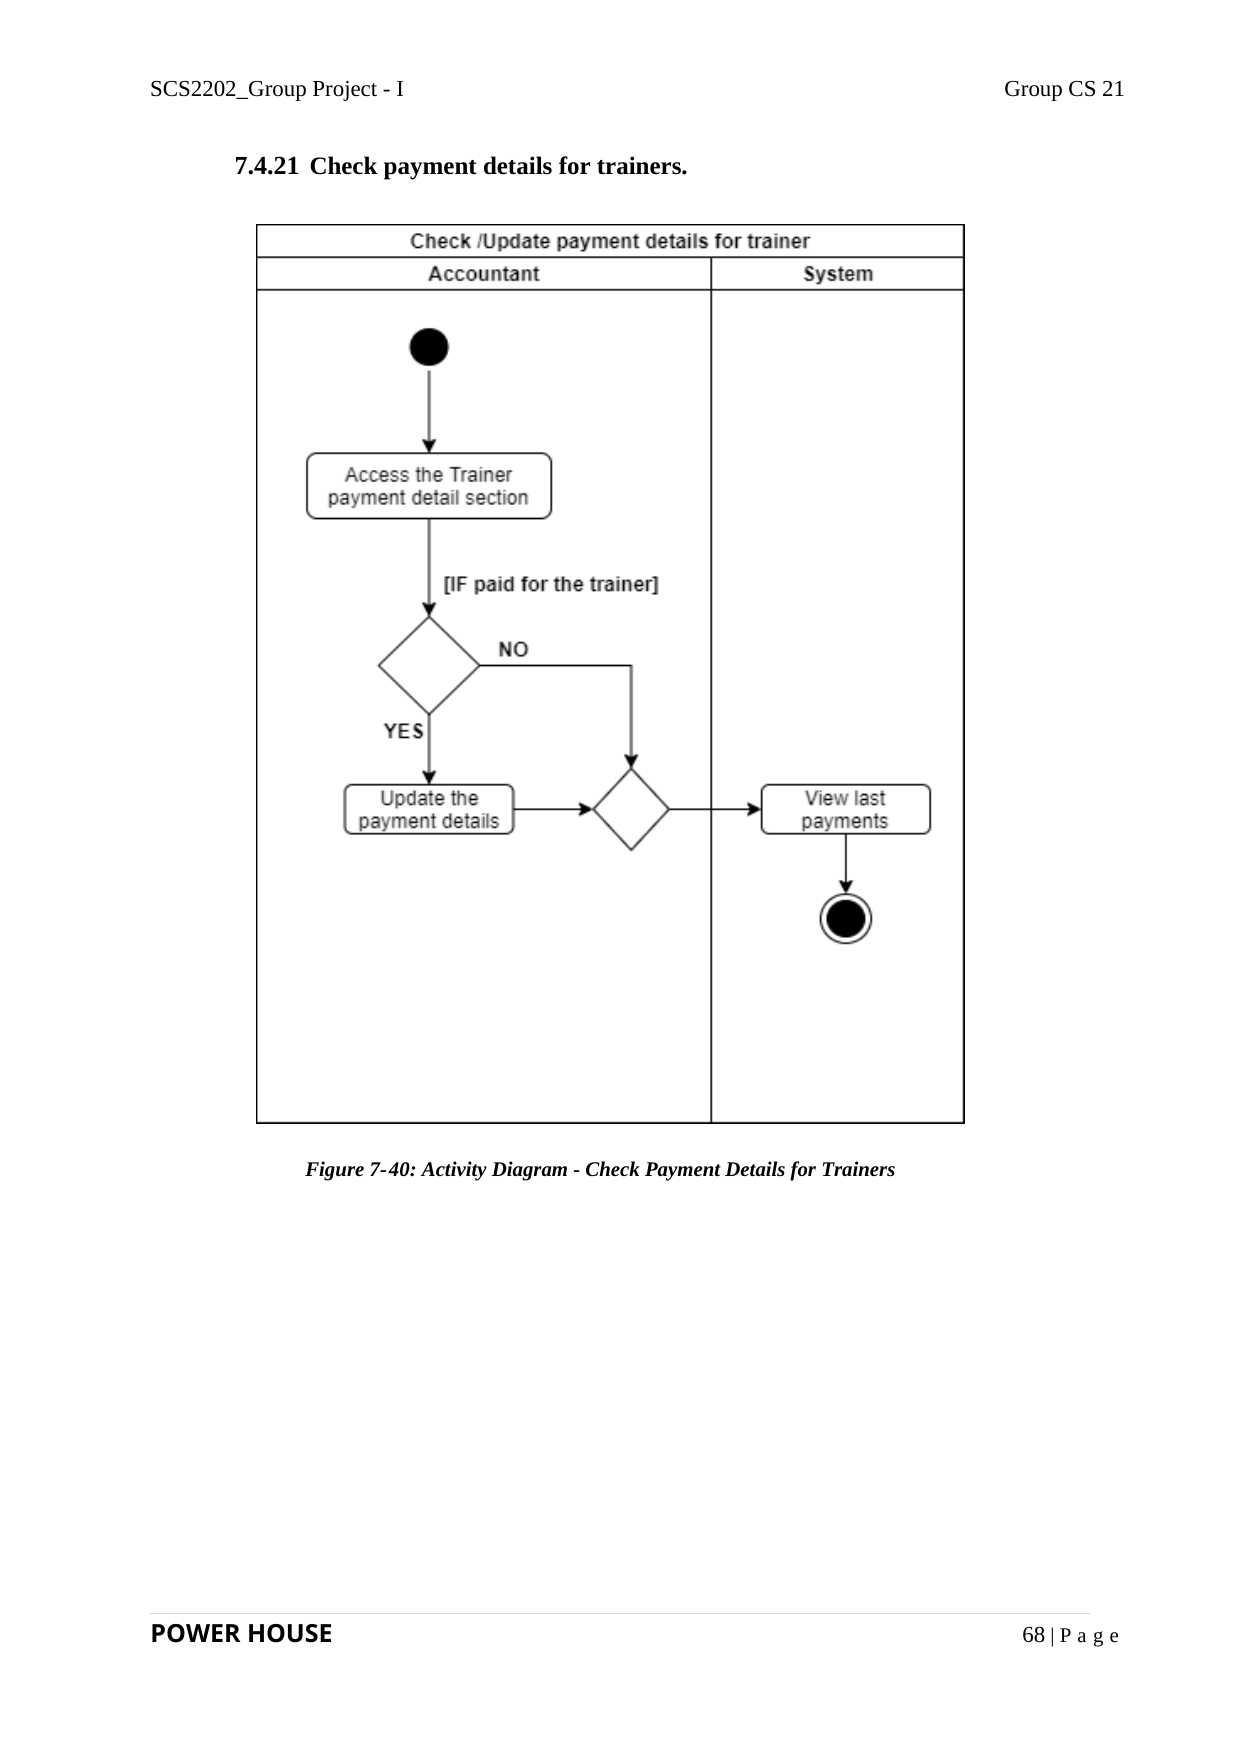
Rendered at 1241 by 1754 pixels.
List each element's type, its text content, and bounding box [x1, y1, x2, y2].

subtitle Check payment details for trainers. [234, 150, 1090, 180]
picture [257, 225, 964, 1123]
